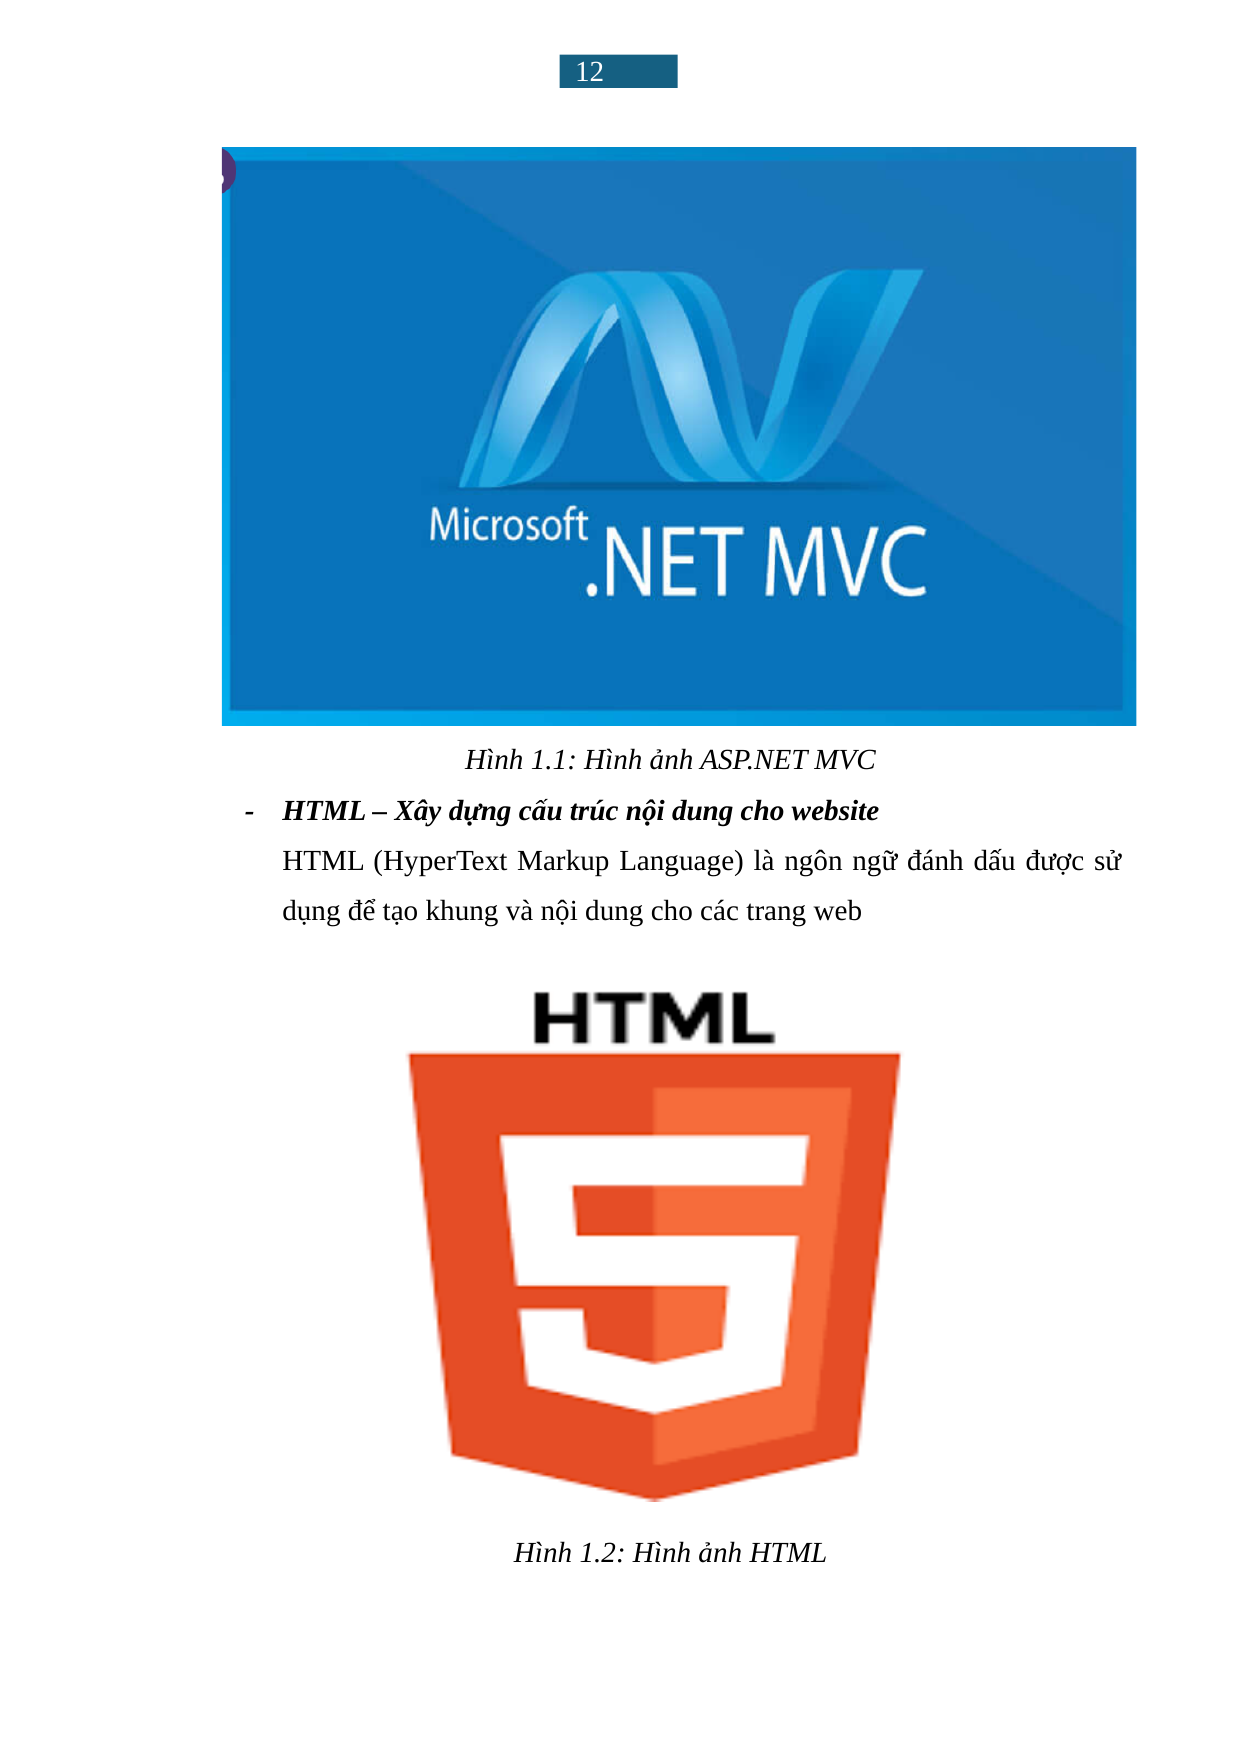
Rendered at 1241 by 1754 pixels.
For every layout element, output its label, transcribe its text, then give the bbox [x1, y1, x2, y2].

list HTML – Xây dựng cấu trúc nội dung cho website [244, 793, 1122, 826]
picture [221, 147, 1137, 711]
list Hình 1.1: Hình ảnh ASP.NET MVC [222, 742, 1122, 776]
list HTML (HyperText Markup Language) là ngôn ngữ đánh dấu được sử dụng để tạo khung và nội dung cho các trang web [282, 843, 1122, 927]
list Hình 1.2: Hình ảnh HTML [222, 1535, 1122, 1569]
picture [207, 960, 1106, 1502]
